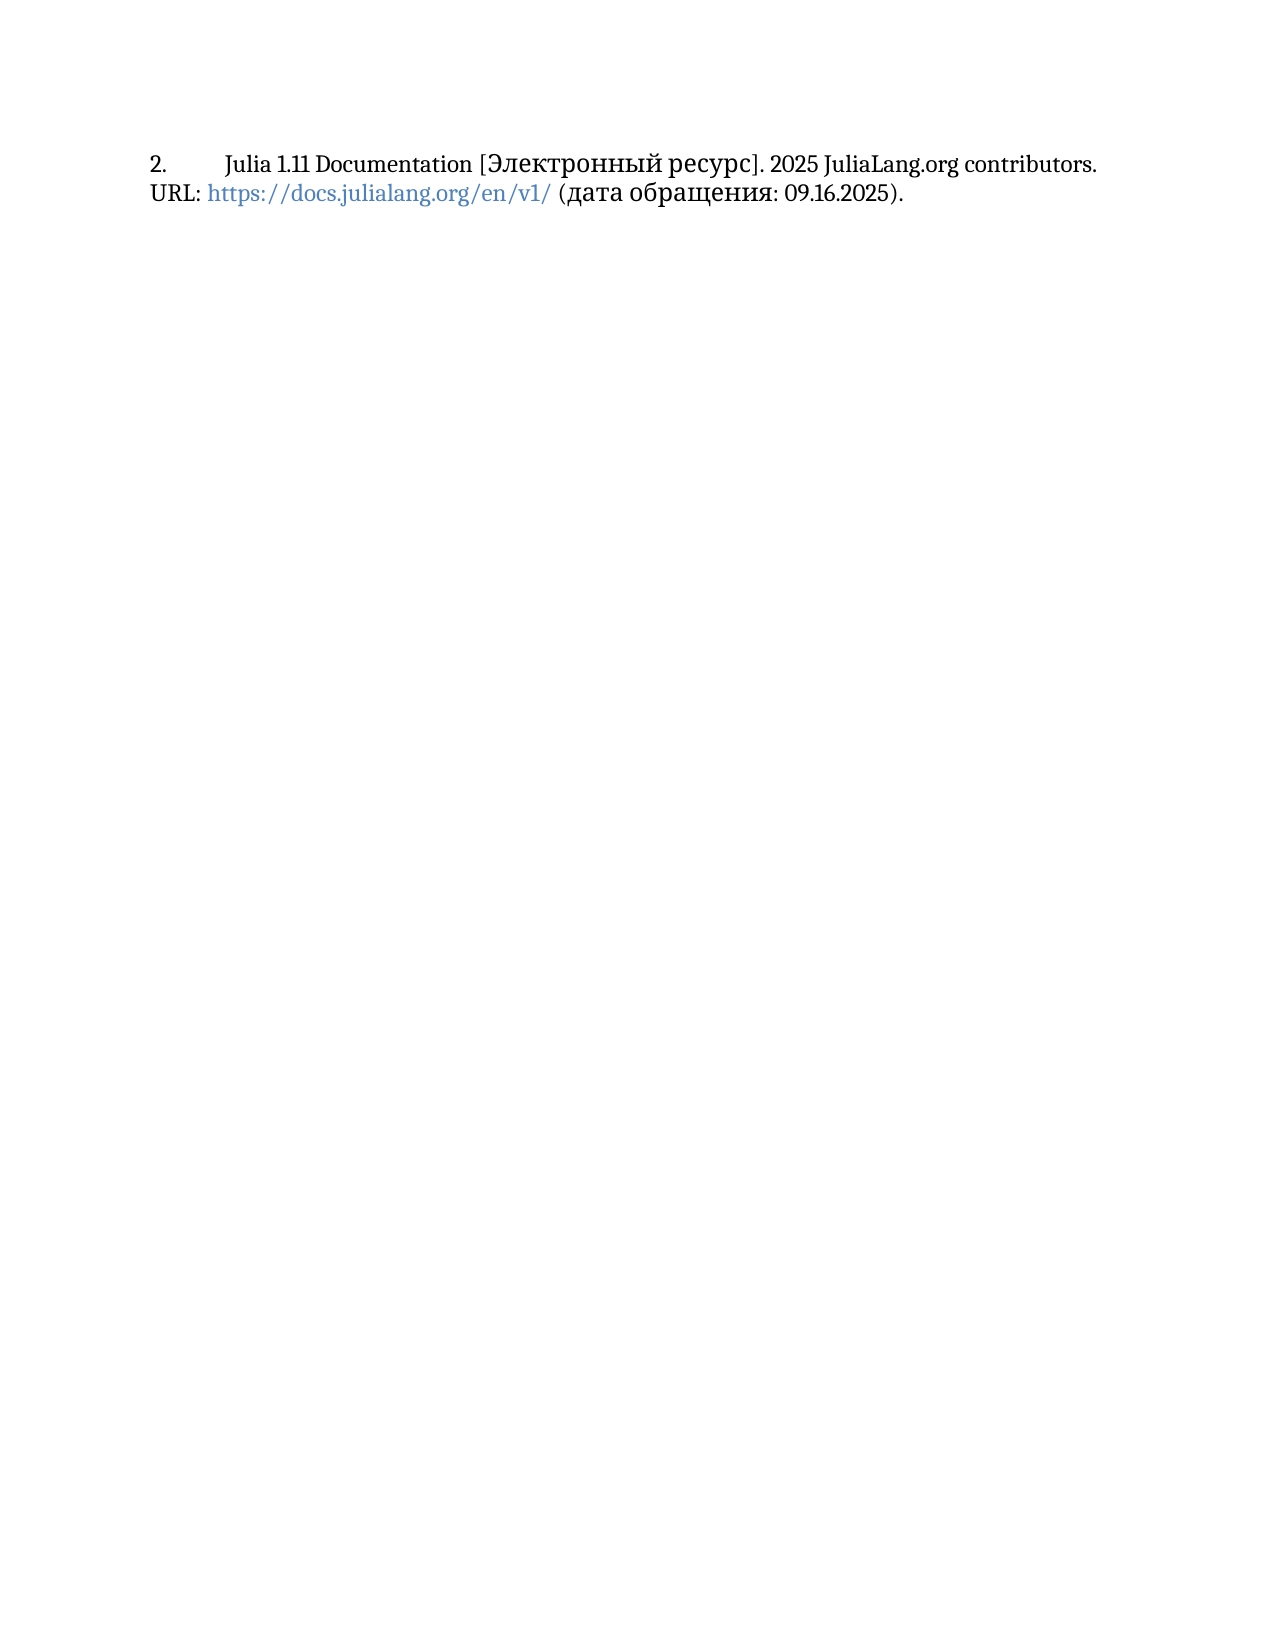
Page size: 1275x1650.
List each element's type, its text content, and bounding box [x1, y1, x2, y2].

text 2. Julia 1.11 Documentation [Электронный ресурс]. 2025 JuliaLang.org contributors. URL: https://docs.julialang.org/en/v1/ (дата обращения: 09.16.2025). [150, 150, 1125, 207]
